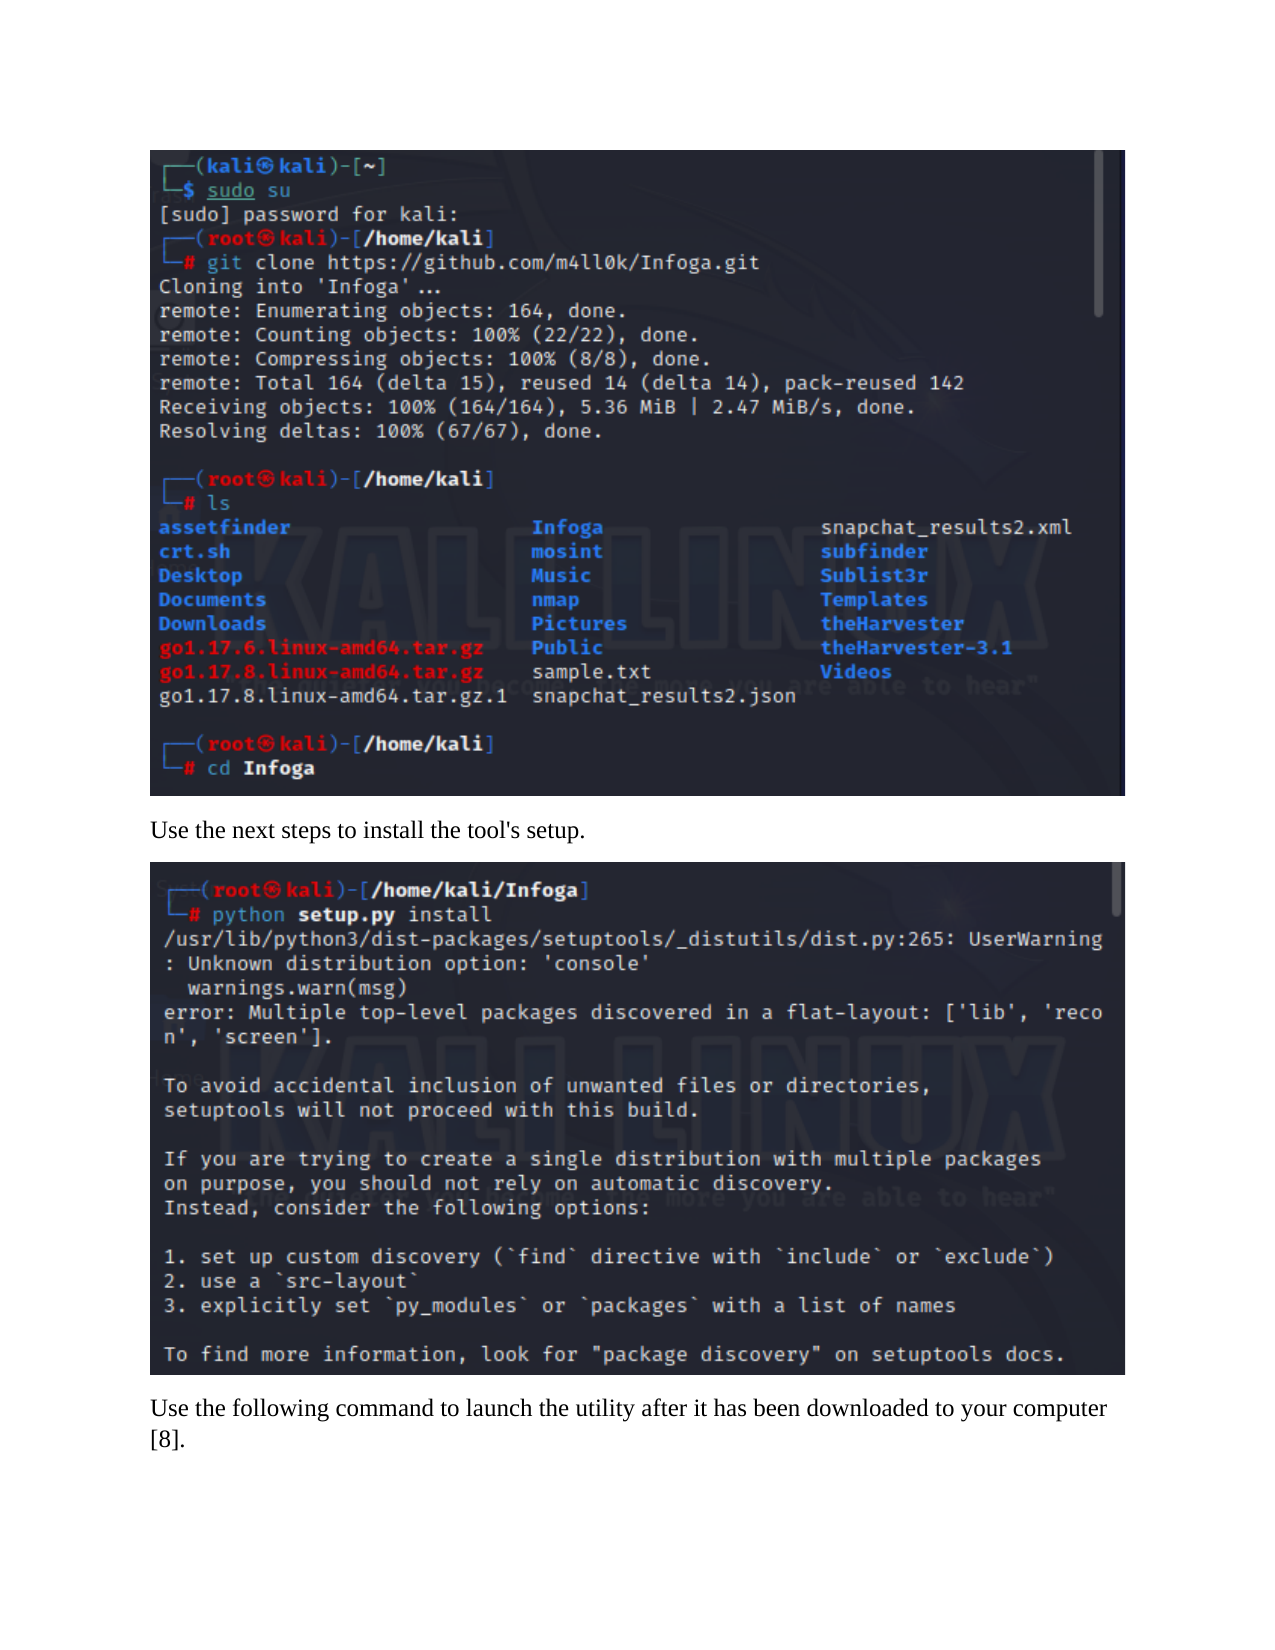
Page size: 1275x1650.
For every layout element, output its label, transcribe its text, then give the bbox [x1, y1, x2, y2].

picture [150, 150, 1125, 796]
text Use the next steps to install the tool's setup. [150, 815, 1125, 843]
picture [150, 862, 1125, 1375]
text Use the following command to launch the utility after it has been downloaded to your computer. [150, 1393, 1125, 1453]
